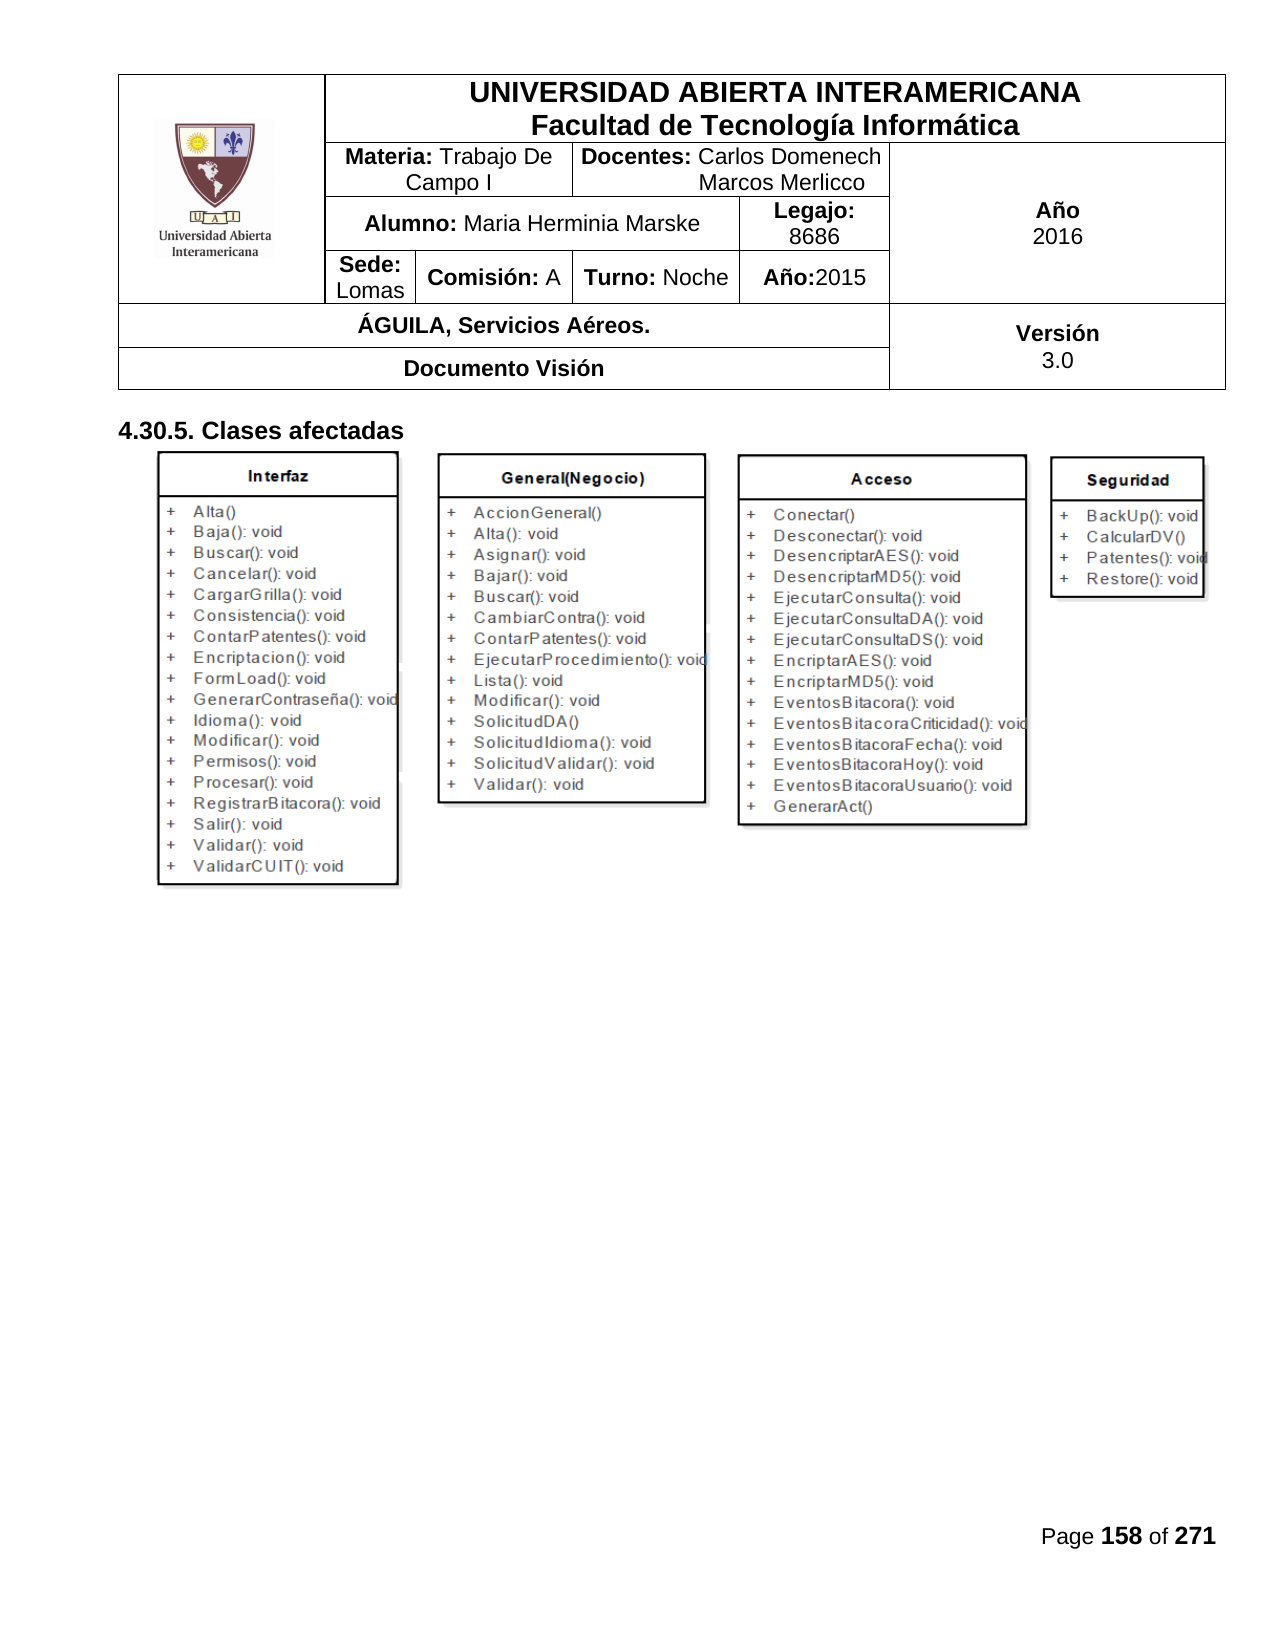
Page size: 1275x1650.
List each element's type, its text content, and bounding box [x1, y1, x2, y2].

picture [147, 449, 1215, 901]
subtitle 4.30.5. Clases afectadas [118, 416, 1216, 445]
picture [154, 119, 275, 259]
